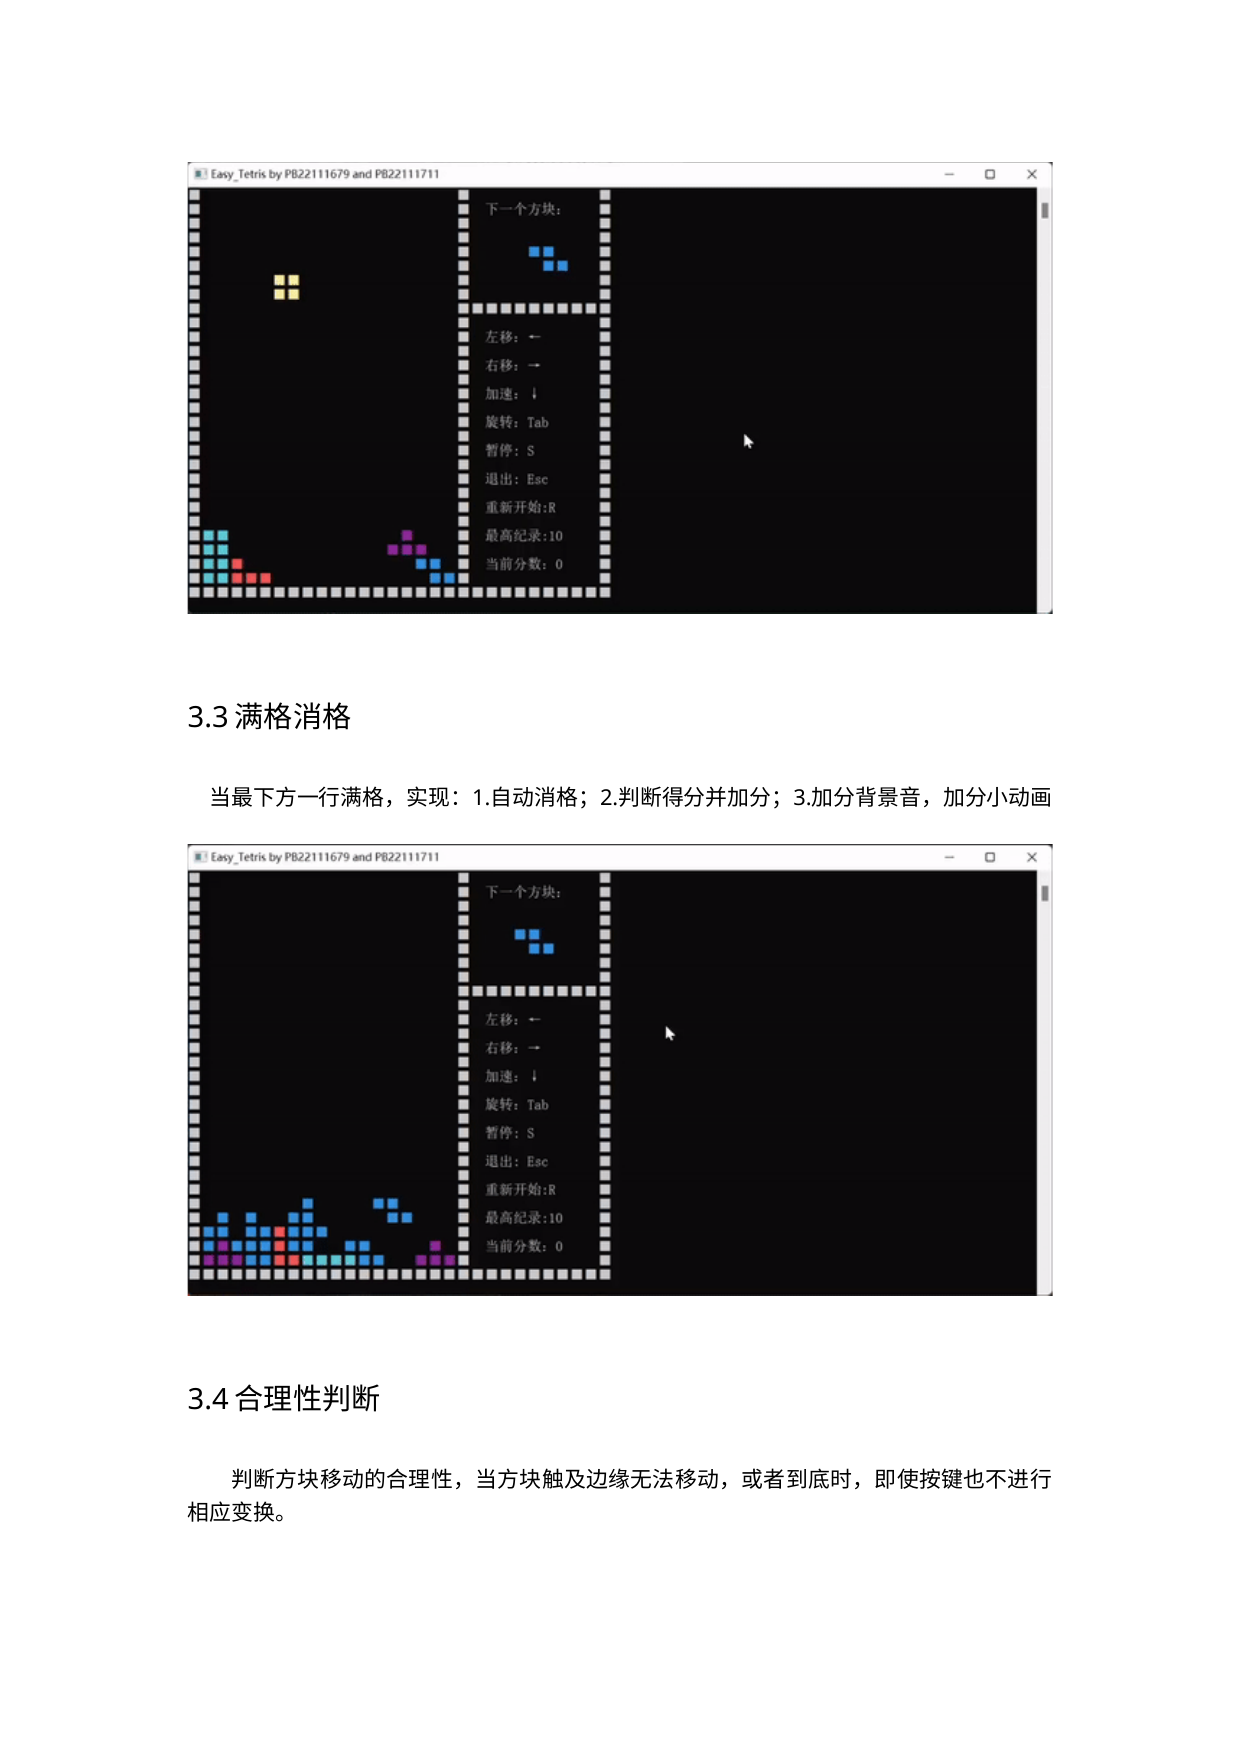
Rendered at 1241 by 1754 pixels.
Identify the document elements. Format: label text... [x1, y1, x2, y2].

text 判断方块移动的合理性，当方块触及边缘无法移动，或者到底时，即使按键也不进行相应变换。 [187, 1462, 1053, 1527]
picture [187, 844, 1053, 1296]
text 3.3满格消格 [187, 682, 1053, 747]
text 当最下方一行满格，实现：1.自动消格；2.判断得分并加分；3.加分背景音，加分小动画 [187, 779, 1053, 812]
text 3.4合理性判断 [187, 1364, 1053, 1429]
picture [187, 162, 1053, 614]
